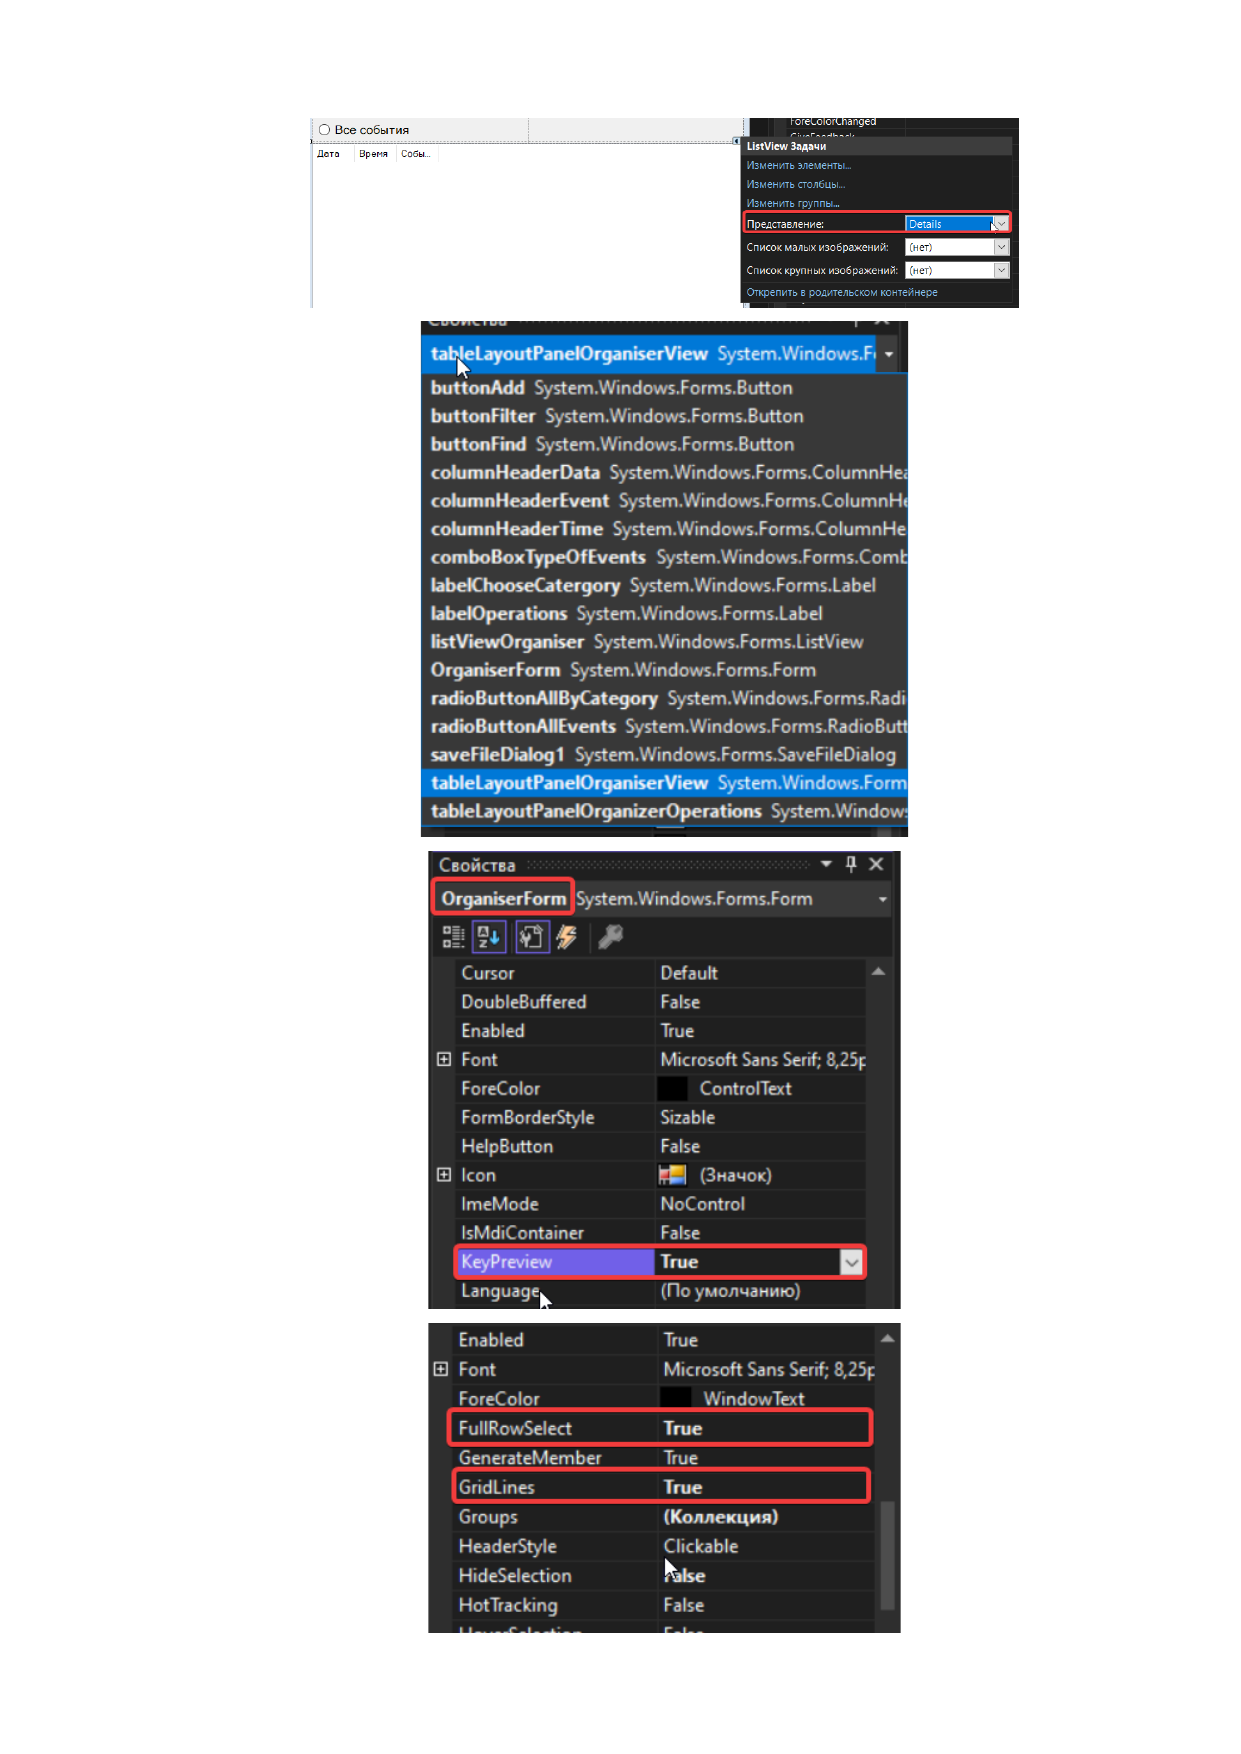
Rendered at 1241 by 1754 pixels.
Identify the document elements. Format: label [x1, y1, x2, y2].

picture [428, 1323, 901, 1633]
picture [420, 321, 909, 837]
picture [310, 118, 1019, 308]
picture [428, 851, 901, 1309]
